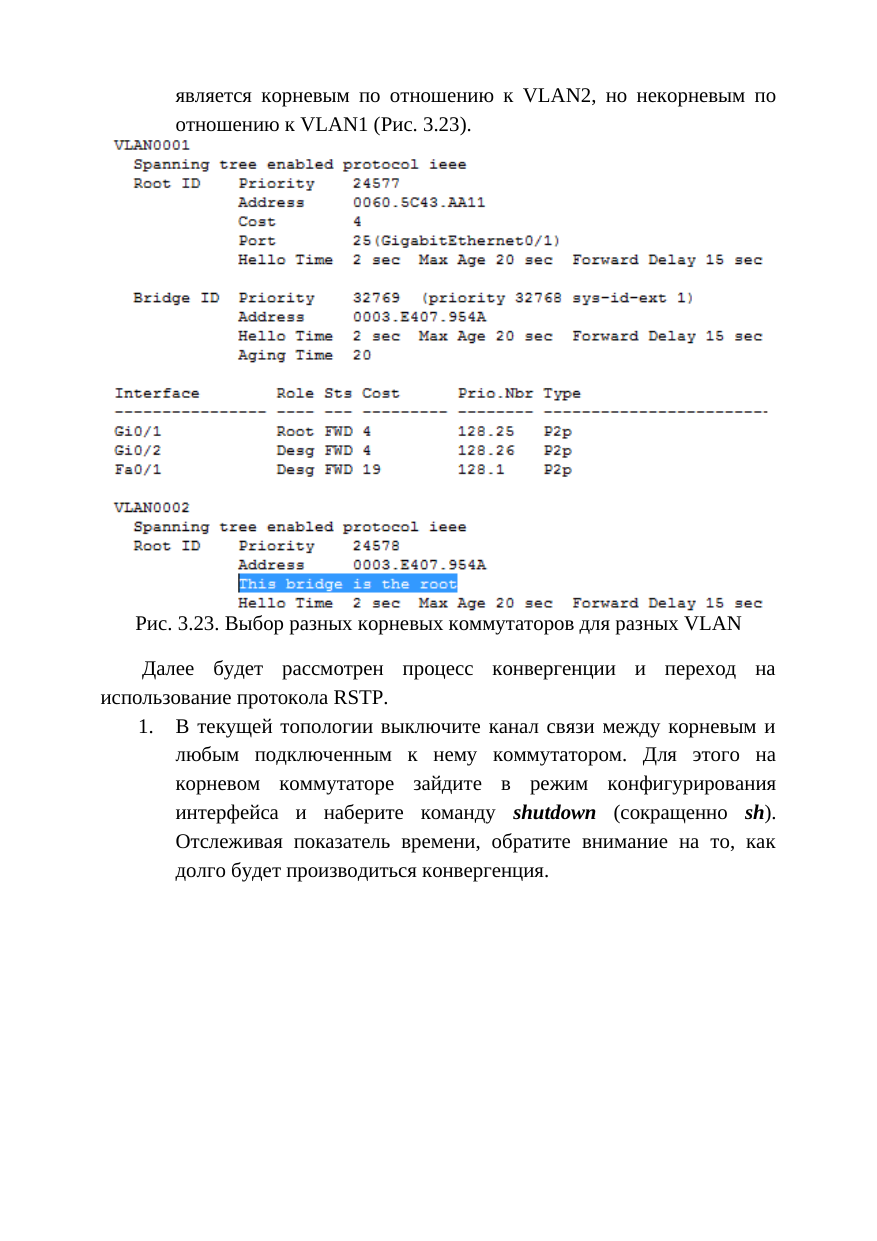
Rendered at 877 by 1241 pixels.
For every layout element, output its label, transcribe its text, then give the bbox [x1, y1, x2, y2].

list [175, 83, 777, 136]
text Далее будет рассмотрен процесс конвергенции и переход на использование протокола RSTP. [100, 656, 777, 709]
picture [109, 140, 768, 611]
list В текущей топологии выключите канал связи между корневым и любым подключенным к нему коммутатором. Для этого на корневом коммутаторе зайдите в режим конфигурирования интерфейса и наберите команду shutdown (сокращенно sh). Отслеживая показатель времени, обратите внимание на то, как долго будет производиться конвергенция. [138, 713, 777, 882]
